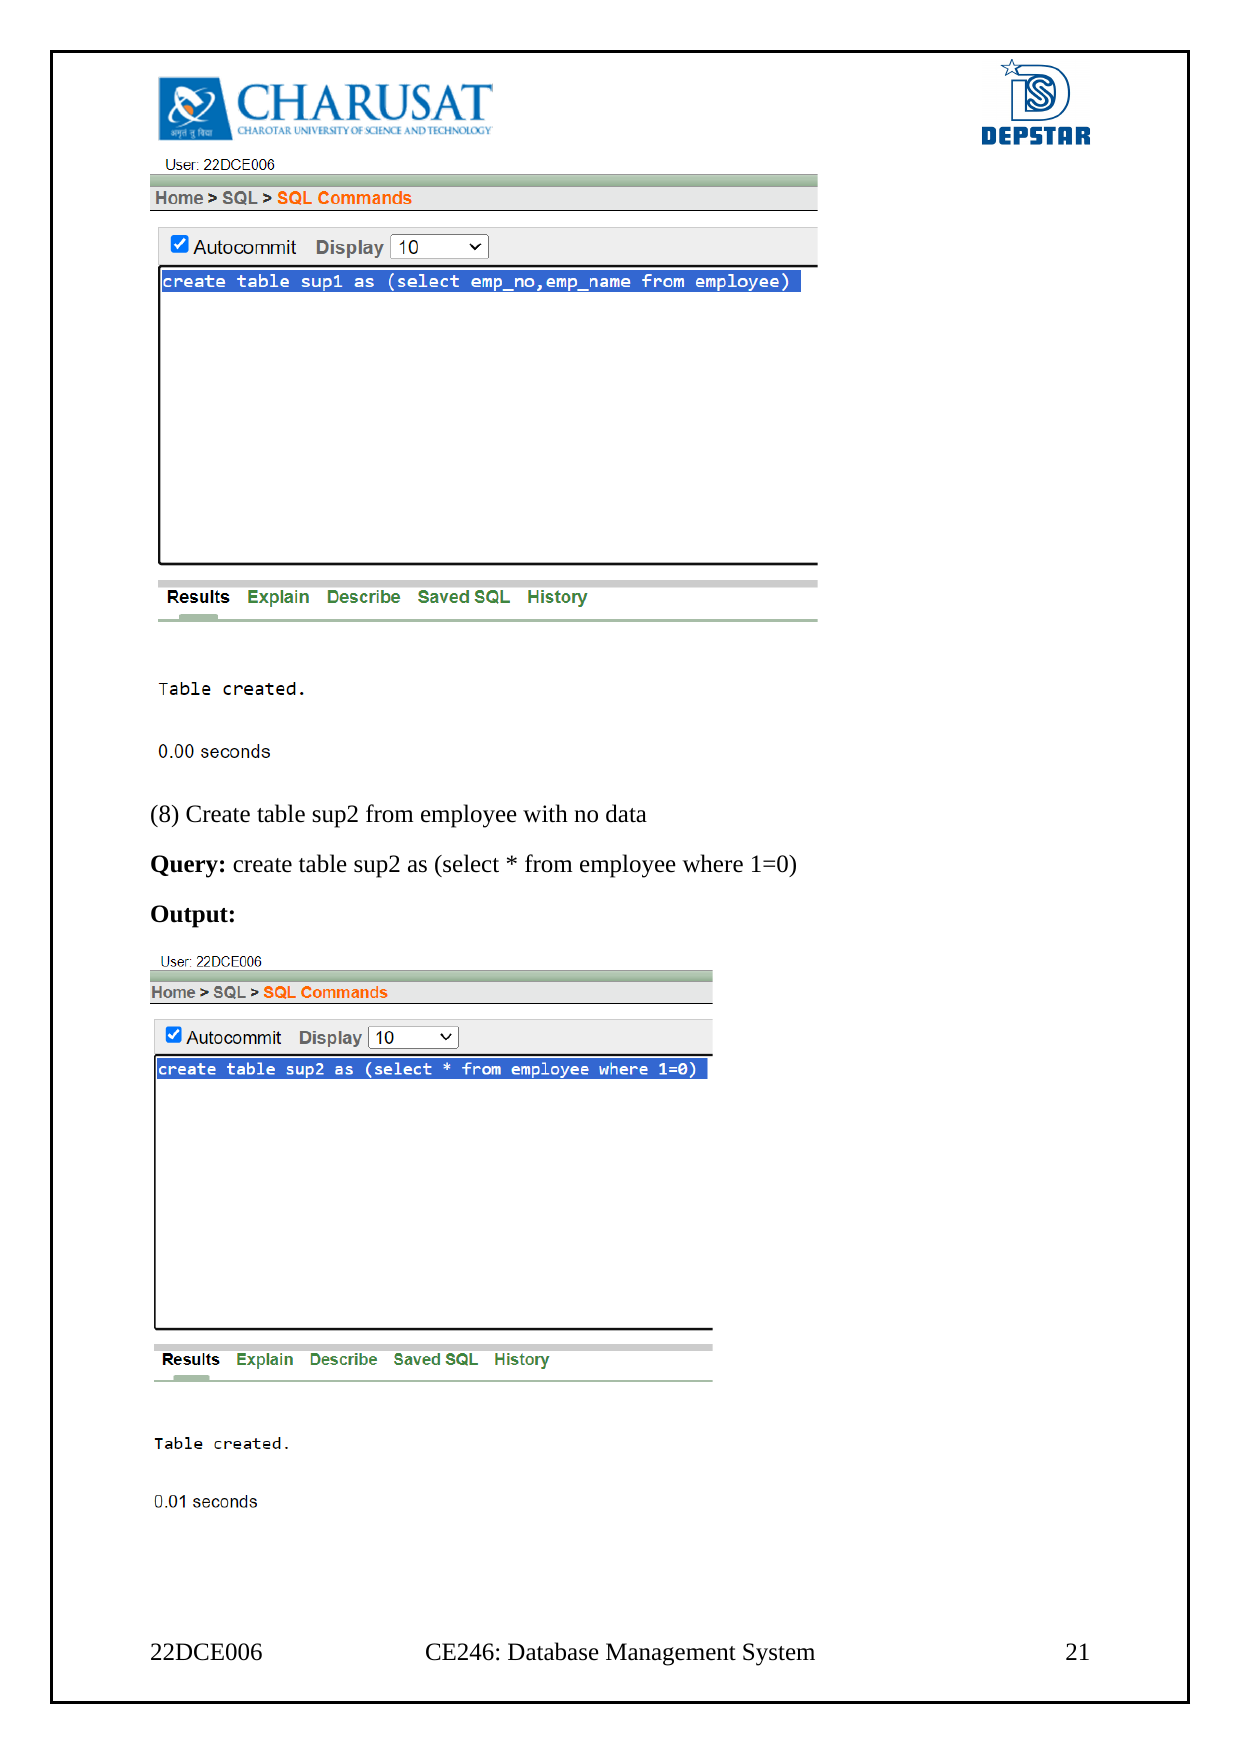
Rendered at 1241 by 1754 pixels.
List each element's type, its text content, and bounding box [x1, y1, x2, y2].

text Output: [150, 899, 1090, 928]
text Query: create table sup2 as (select * from employee where 1=0) [150, 849, 1090, 878]
text (8) Create table sup2 from employee with no data [150, 799, 1090, 828]
picture [150, 948, 713, 1520]
picture [150, 150, 818, 779]
picture [150, 72, 501, 145]
picture [981, 59, 1091, 145]
